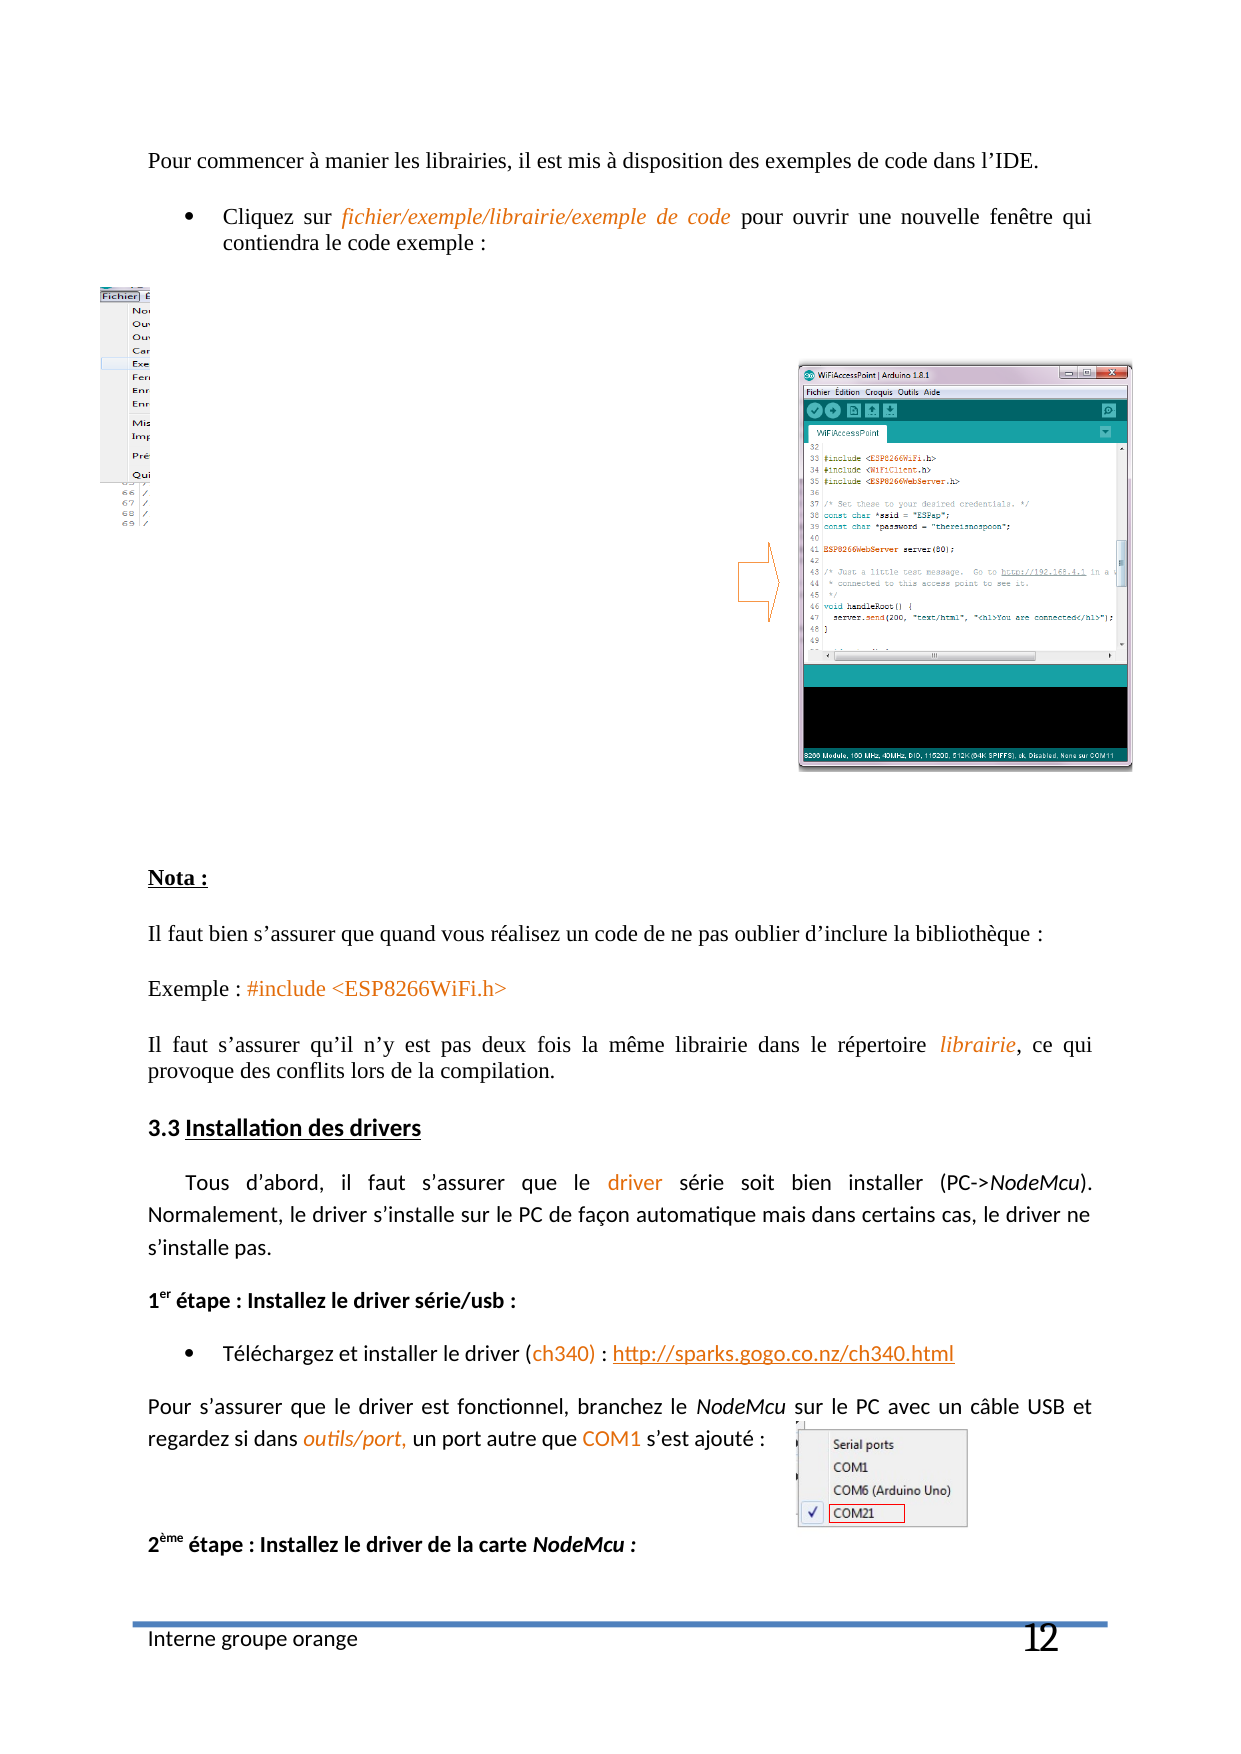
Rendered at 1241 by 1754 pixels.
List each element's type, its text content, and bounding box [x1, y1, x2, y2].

text Exemple : #include <ESP8266WiFi.h> [148, 975, 1093, 1002]
text 2ème étape : Installez le driver de la carte NodeMcu : [148, 1530, 1093, 1558]
text Il faut s’assurer qu’il n’y est pas deux fois la même librairie dans le répertoire librairie, ce qui provoque des conflits lors de la compilation. [148, 1031, 1093, 1083]
picture [100, 287, 152, 527]
text Il faut bien s’assurer que quand vous réalisez un code de ne pas oublier d’inclure la bibliothèque : [148, 920, 1093, 946]
text 1er étape : Installez le driver série/usb : [148, 1286, 1093, 1314]
text Pour commencer à manier les librairies, il est mis à disposition des exemples de code dans l’IDE. [148, 148, 1093, 174]
list Installation des drivers [148, 1113, 1093, 1143]
list Téléchargez et installer le driver (ch340) : http://sparks.gogo.co.nz/ch340.html [185, 1339, 1093, 1367]
text Tous d’abord, il faut s’assurer que le driver série soit bien installer (PC->NodeMcu). Normalement, le driver s’installe sur le PC de façon automatique mais dans certains cas, le driver ne s’installe pas. [148, 1168, 1093, 1261]
picture [798, 358, 1133, 772]
picture [795, 1421, 979, 1537]
text Pour s’assurer que le driver est fonctionnel, branchez le NodeMcu sur le PC avec un câble USB et regardez si dans outils/port, un port autre que COM1 s’est ajouté : [148, 1392, 1093, 1452]
list Cliquez sur fichier/exemple/librairie/exemple de code pour ouvrir une nouvelle fenêtre qui contiendra le code exemple : [185, 203, 1093, 256]
text Nota : [148, 864, 1093, 891]
